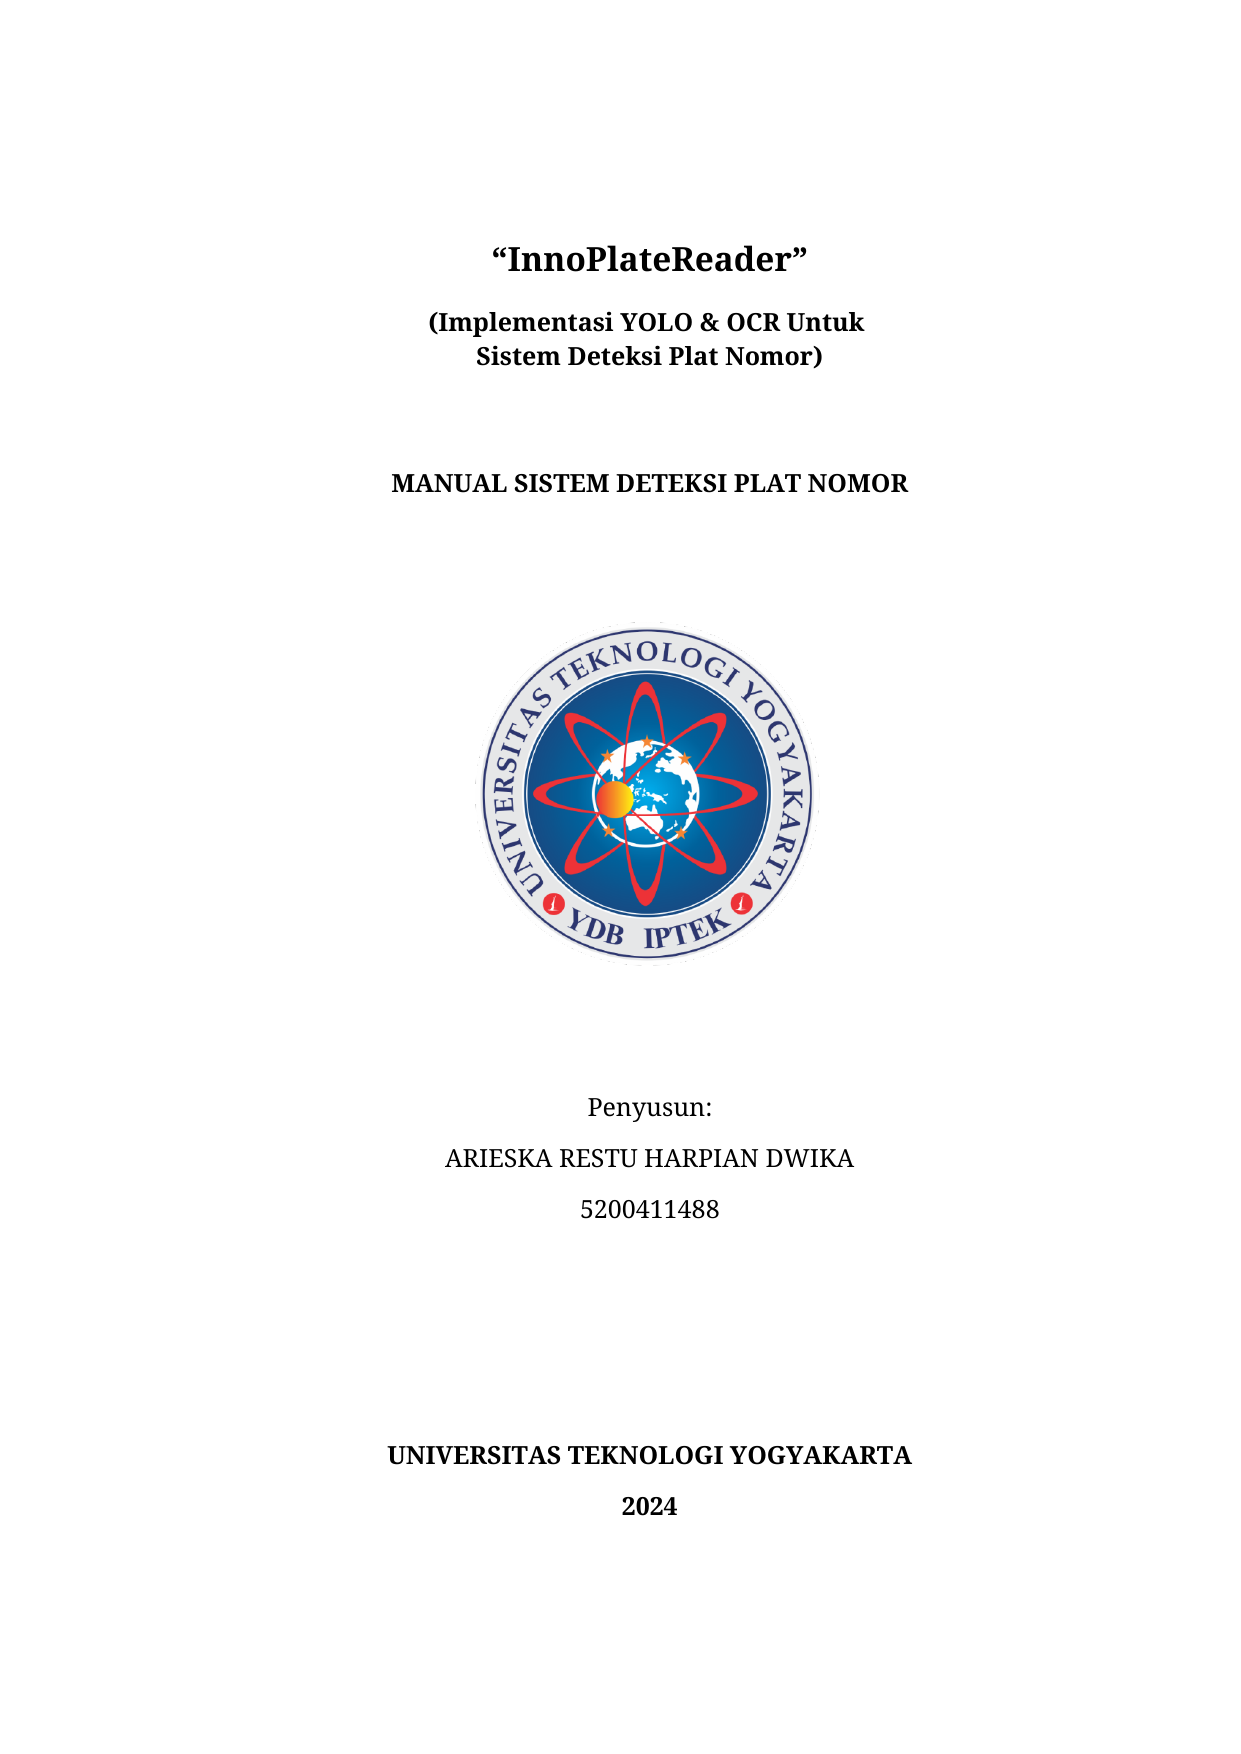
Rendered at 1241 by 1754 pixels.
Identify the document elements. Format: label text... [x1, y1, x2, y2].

text Penyusun: [236, 1089, 1063, 1123]
text ARIESKA RESTU HARPIAN DWIKA [236, 1141, 1063, 1174]
text 2024 [236, 1489, 1063, 1523]
text “InnoPlateReader” [236, 236, 1063, 282]
picture [471, 618, 828, 974]
text UNIVERSITAS TEKNOLOGI YOGYAKARTA [236, 1438, 1063, 1472]
text (Implementasi YOLO & OCR Untuk Sistem Deteksi Plat Nomor) [236, 304, 1063, 372]
text 5200411488 [236, 1192, 1063, 1226]
text MANUAL SISTEM DETEKSI PLAT NOMOR [236, 466, 1063, 500]
